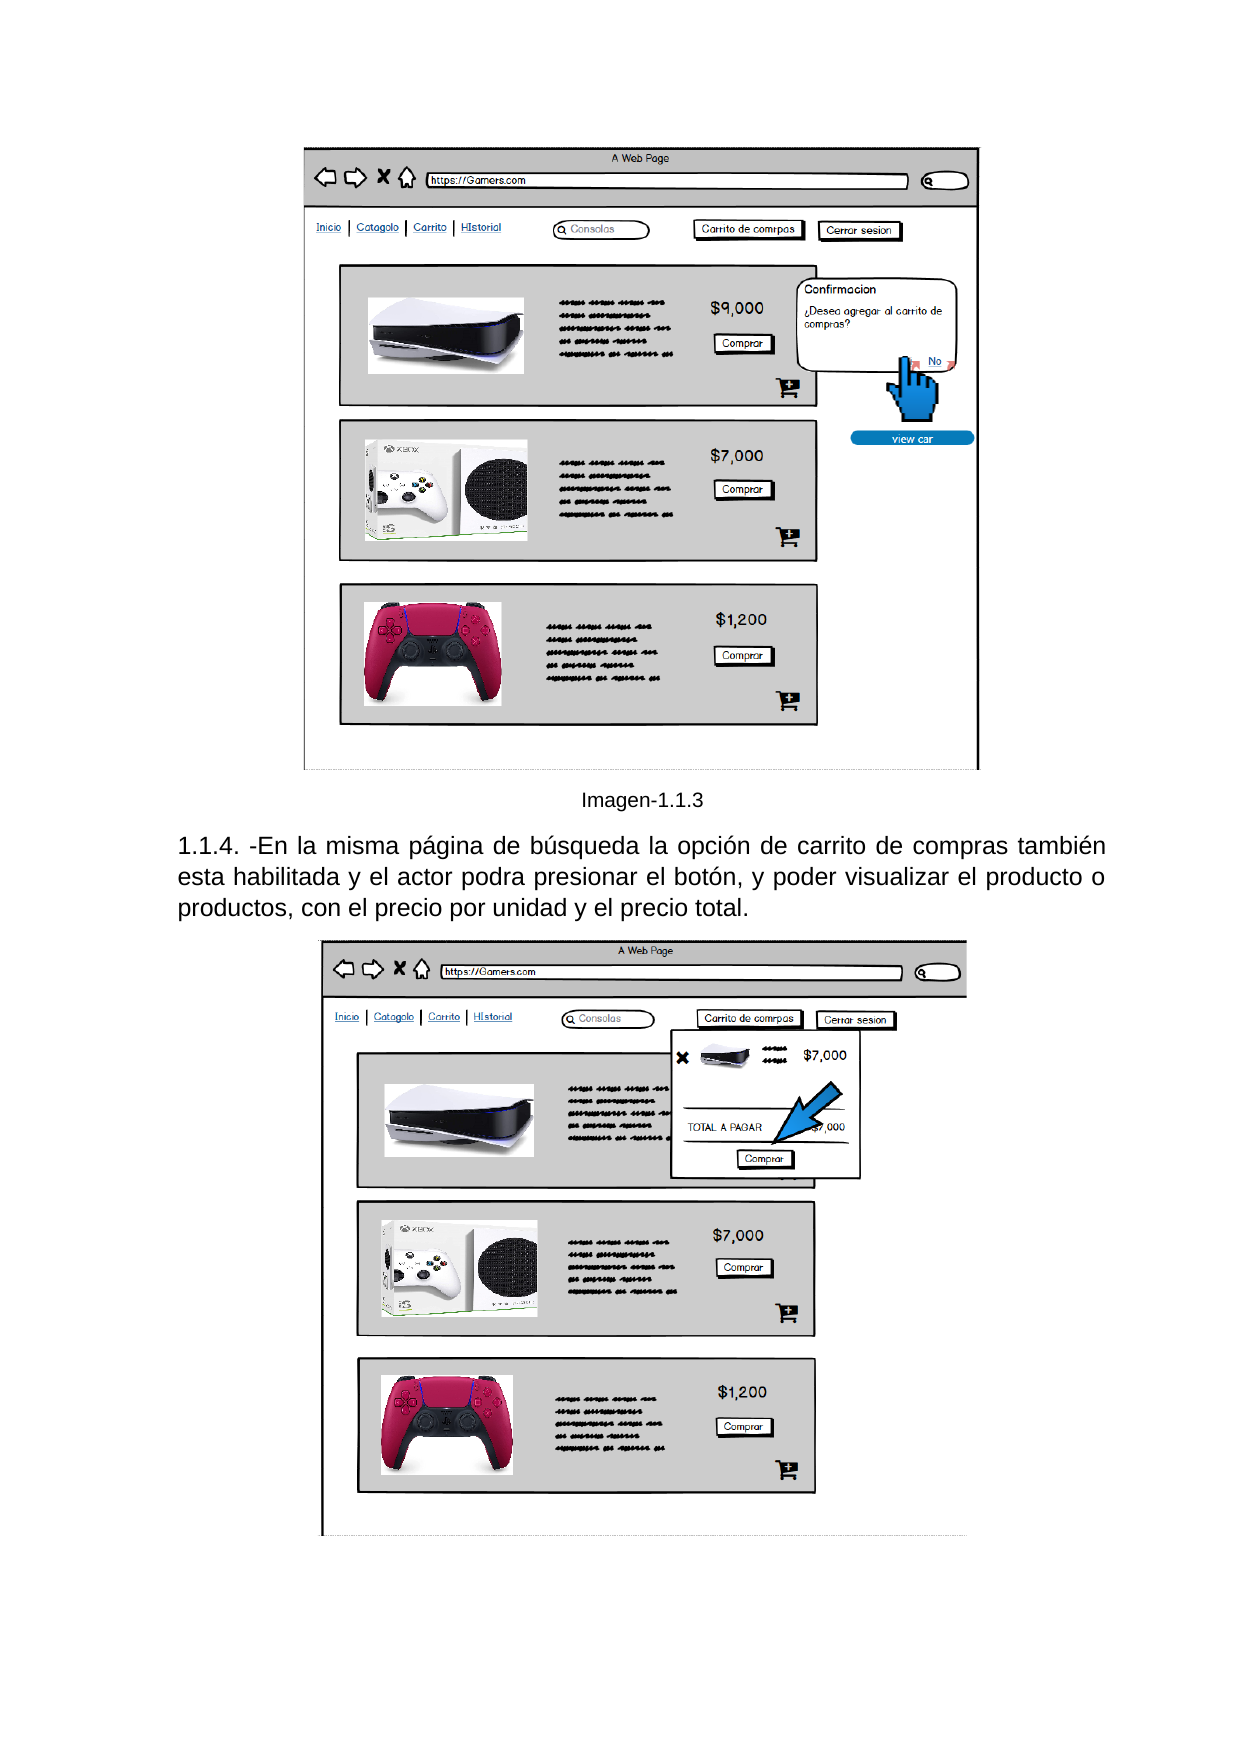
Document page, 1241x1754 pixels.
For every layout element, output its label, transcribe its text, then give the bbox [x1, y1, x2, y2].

text Imagen-1.1.3 [177, 788, 1107, 812]
picture [317, 940, 967, 1536]
text 1.1.4. -En la misma página de búsqueda la opción de carrito de compras también esta habilitada y el actor podra presionar el botón, y poder visualizar el producto o productos, con el precio por unidad y el precio total. [177, 831, 1107, 921]
picture [303, 147, 982, 770]
